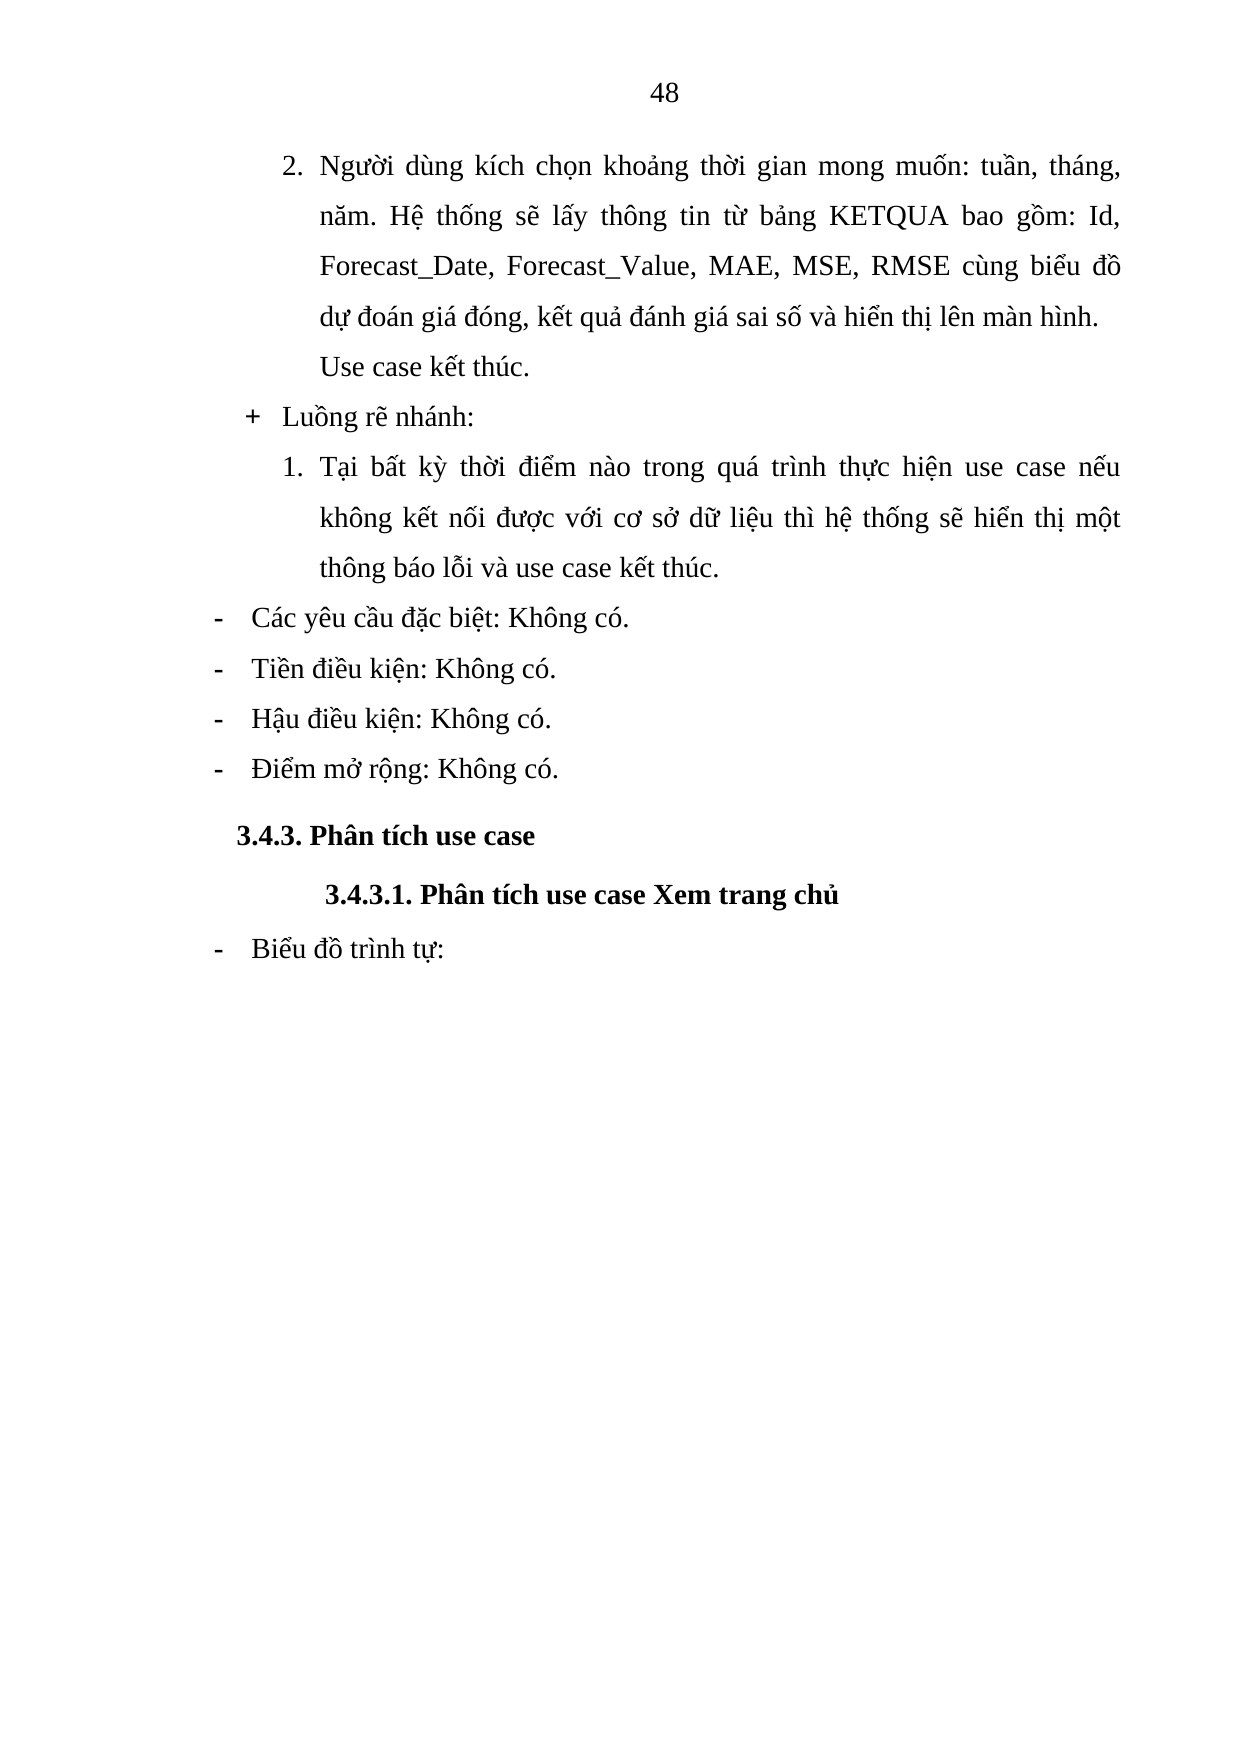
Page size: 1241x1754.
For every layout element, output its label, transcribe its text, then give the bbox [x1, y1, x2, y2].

list Điểm mở rộng: Không có. [214, 751, 1122, 785]
list Hậu điều kiện: Không có. [214, 701, 1122, 735]
list Tại bất kỳ thời điểm nào trong quá trình thực hiện use case nếu không kết nối được với cơ sở dữ liệu thì hệ thống sẽ hiển thị một thông báo lỗi và use case kết thúc. [282, 449, 1122, 584]
list Use case kết thúc. [319, 349, 1122, 382]
subtitle 3.4.3. Phân tích use case [236, 818, 1122, 852]
list Biểu đồ trình tự: [214, 932, 1122, 965]
list Các yêu cầu đặc biệt: Không có. [214, 601, 1122, 634]
list Tiền điều kiện: Không có. [214, 651, 1122, 684]
list Luồng rẽ nhánh: [244, 399, 1122, 433]
subtitle 3.4.3.1. Phân tích use case Xem trang chủ [325, 877, 1122, 911]
list Người dùng kích chọn khoảng thời gian mong muốn: tuần, tháng, năm. Hệ thống sẽ lấy thông tin từ bảng KETQUA bao gồm: Id, Forecast_Date, Forecast_Value, MAE, MSE, RMSE cùng biểu đồ dự đoán giá đóng, kết quả đánh giá sai số và hiển thị lên màn hình. [282, 148, 1122, 332]
